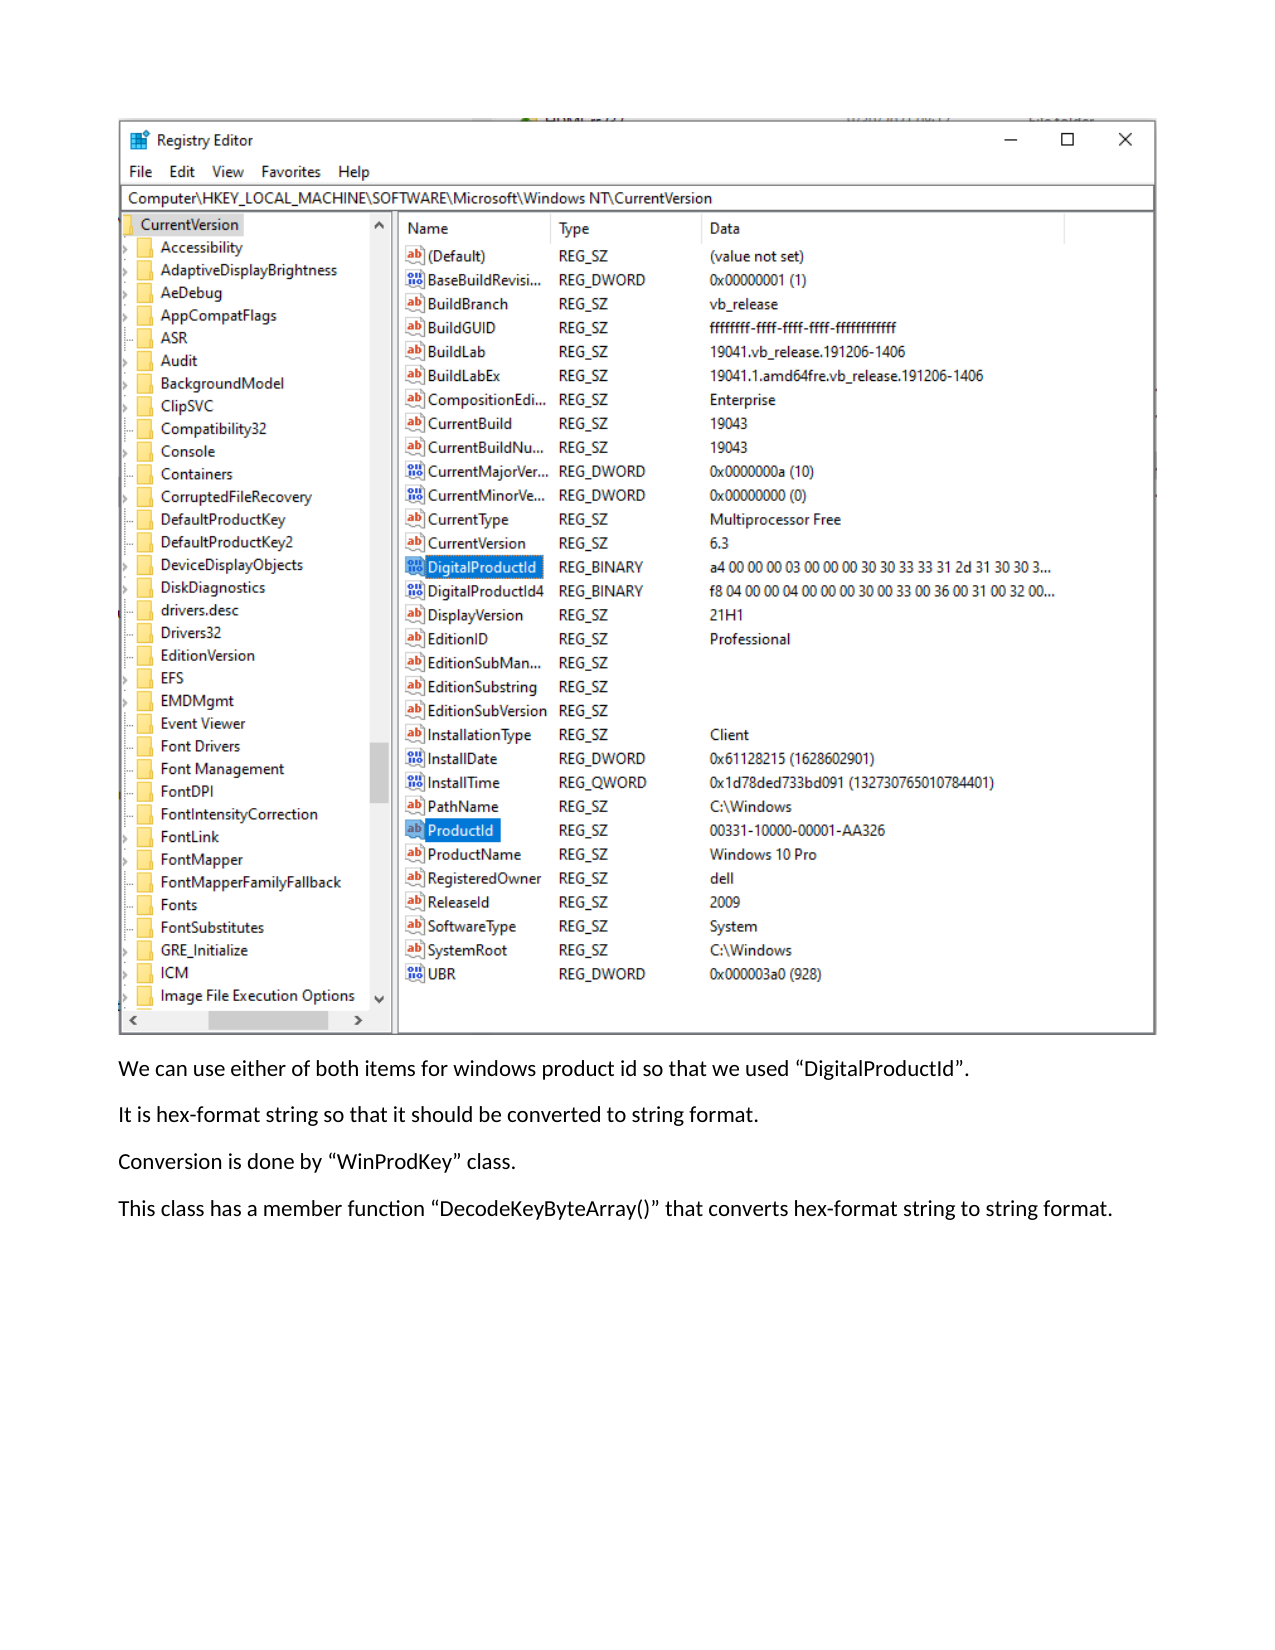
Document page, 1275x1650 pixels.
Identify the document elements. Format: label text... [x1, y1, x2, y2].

text This class has a member function “DecodeKeyByteArray()” that converts hex-format string to string format. [118, 1194, 1157, 1222]
text Conversion is done by “WinProdKey” class. [118, 1147, 1157, 1175]
text It is hex-format string so that it should be converted to string format. [118, 1101, 1157, 1128]
text We can use either of both items for windows product id so that we used “DigitalProductId”. [118, 1054, 1157, 1082]
